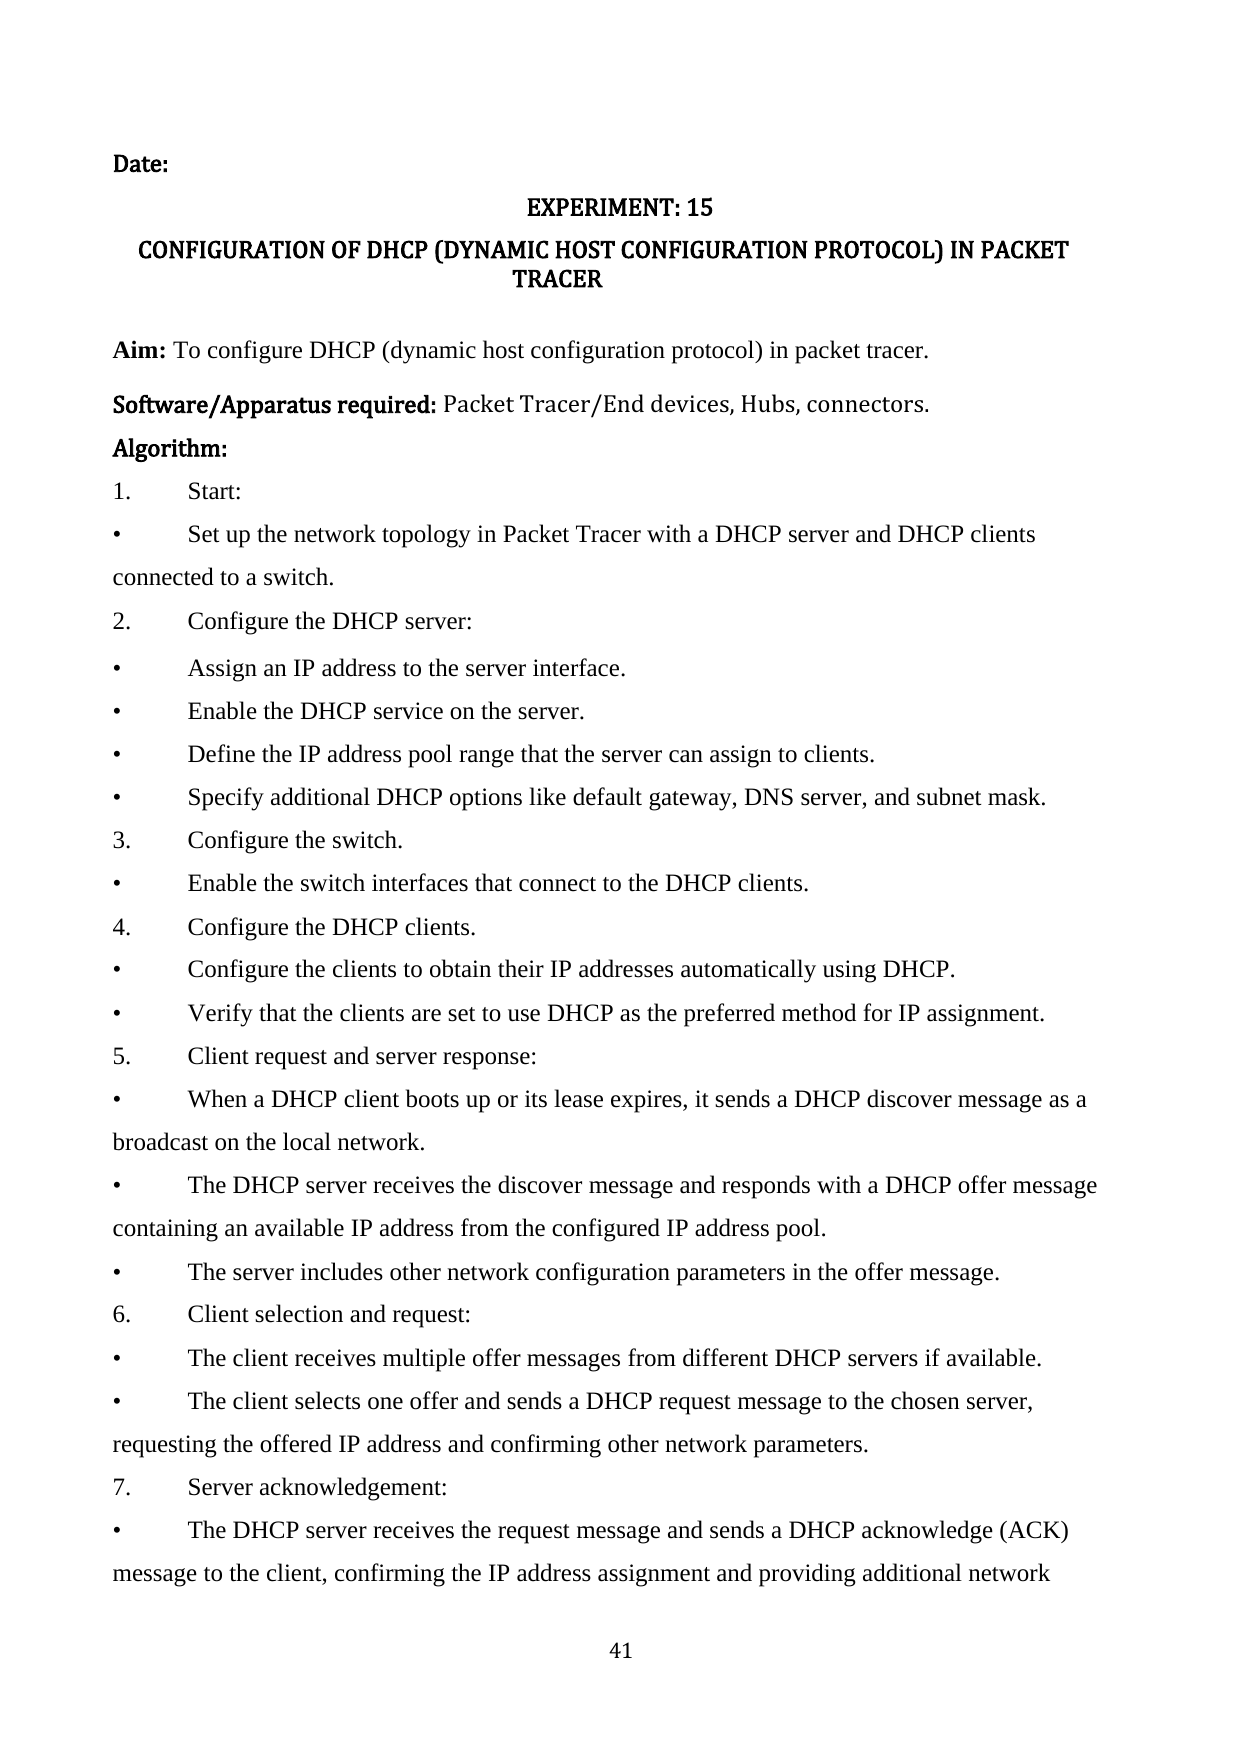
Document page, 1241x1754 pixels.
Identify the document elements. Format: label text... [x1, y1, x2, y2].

list Define the IP address pool range that the server can assign to clients. [112, 739, 1137, 768]
list When a DHCP client boots up or its lease expires, it sends a DHCP discover message as a broadcast on the local network. [112, 1084, 1127, 1156]
list The DHCP server receives the request message and sends a DHCP acknowledge (ACK) message to the client, confirming the IP address assignment and providing additional network [112, 1515, 1127, 1587]
list The server includes other network configuration parameters in the offer message. [112, 1257, 1137, 1285]
text CONFIGURATION OF DHCP (DYNAMIC HOST CONFIGURATION PROTOCOL) IN PACKET TRACER [138, 235, 1137, 292]
list Enable the DHCP service on the server. [112, 696, 1137, 724]
text Aim: To configure DHCP (dynamic host configuration protocol) in packet tracer. [112, 336, 1137, 364]
list Start: [112, 476, 1137, 505]
list Server acknowledgement: [112, 1472, 1137, 1501]
list Assign an IP address to the server interface. [112, 653, 1137, 681]
list Client selection and request: [112, 1299, 1137, 1328]
list Enable the switch interfaces that connect to the DHCP clients. [112, 868, 1137, 897]
list Configure the DHCP server: [112, 606, 1137, 634]
list The client selects one offer and sends a DHCP request message to the chosen server, requesting the offered IP address and confirming other network parameters. [112, 1386, 1128, 1458]
text Algorithm: [112, 432, 1137, 462]
list Configure the clients to obtain their IP addresses automatically using DHCP. [112, 954, 1137, 983]
list Set up the network topology in Packet Tracer with a DHCP server and DHCP clients connected to a switch. [112, 519, 1128, 591]
list Configure the DHCP clients. [112, 912, 1137, 940]
list The client receives multiple offer messages from different DHCP servers if available. [112, 1343, 1137, 1372]
text Date: [112, 148, 1137, 177]
list The DHCP server receives the discover message and responds with a DHCP offer message containing an available IP address from the configured IP address pool. [112, 1170, 1127, 1242]
text EXPERIMENT: 15 [103, 192, 1137, 221]
list Client request and server response: [112, 1041, 1137, 1069]
list Verify that the clients are set to use DHCP as the preferred method for IP assignment. [112, 998, 1137, 1027]
text Software/Apparatus required: Packet Tracer/End devices, Hubs, connectors. [112, 389, 1137, 418]
list Configure the switch. [112, 825, 1137, 854]
list Specify additional DHCP options like default gateway, DNS server, and subnet mask. [112, 782, 1137, 811]
